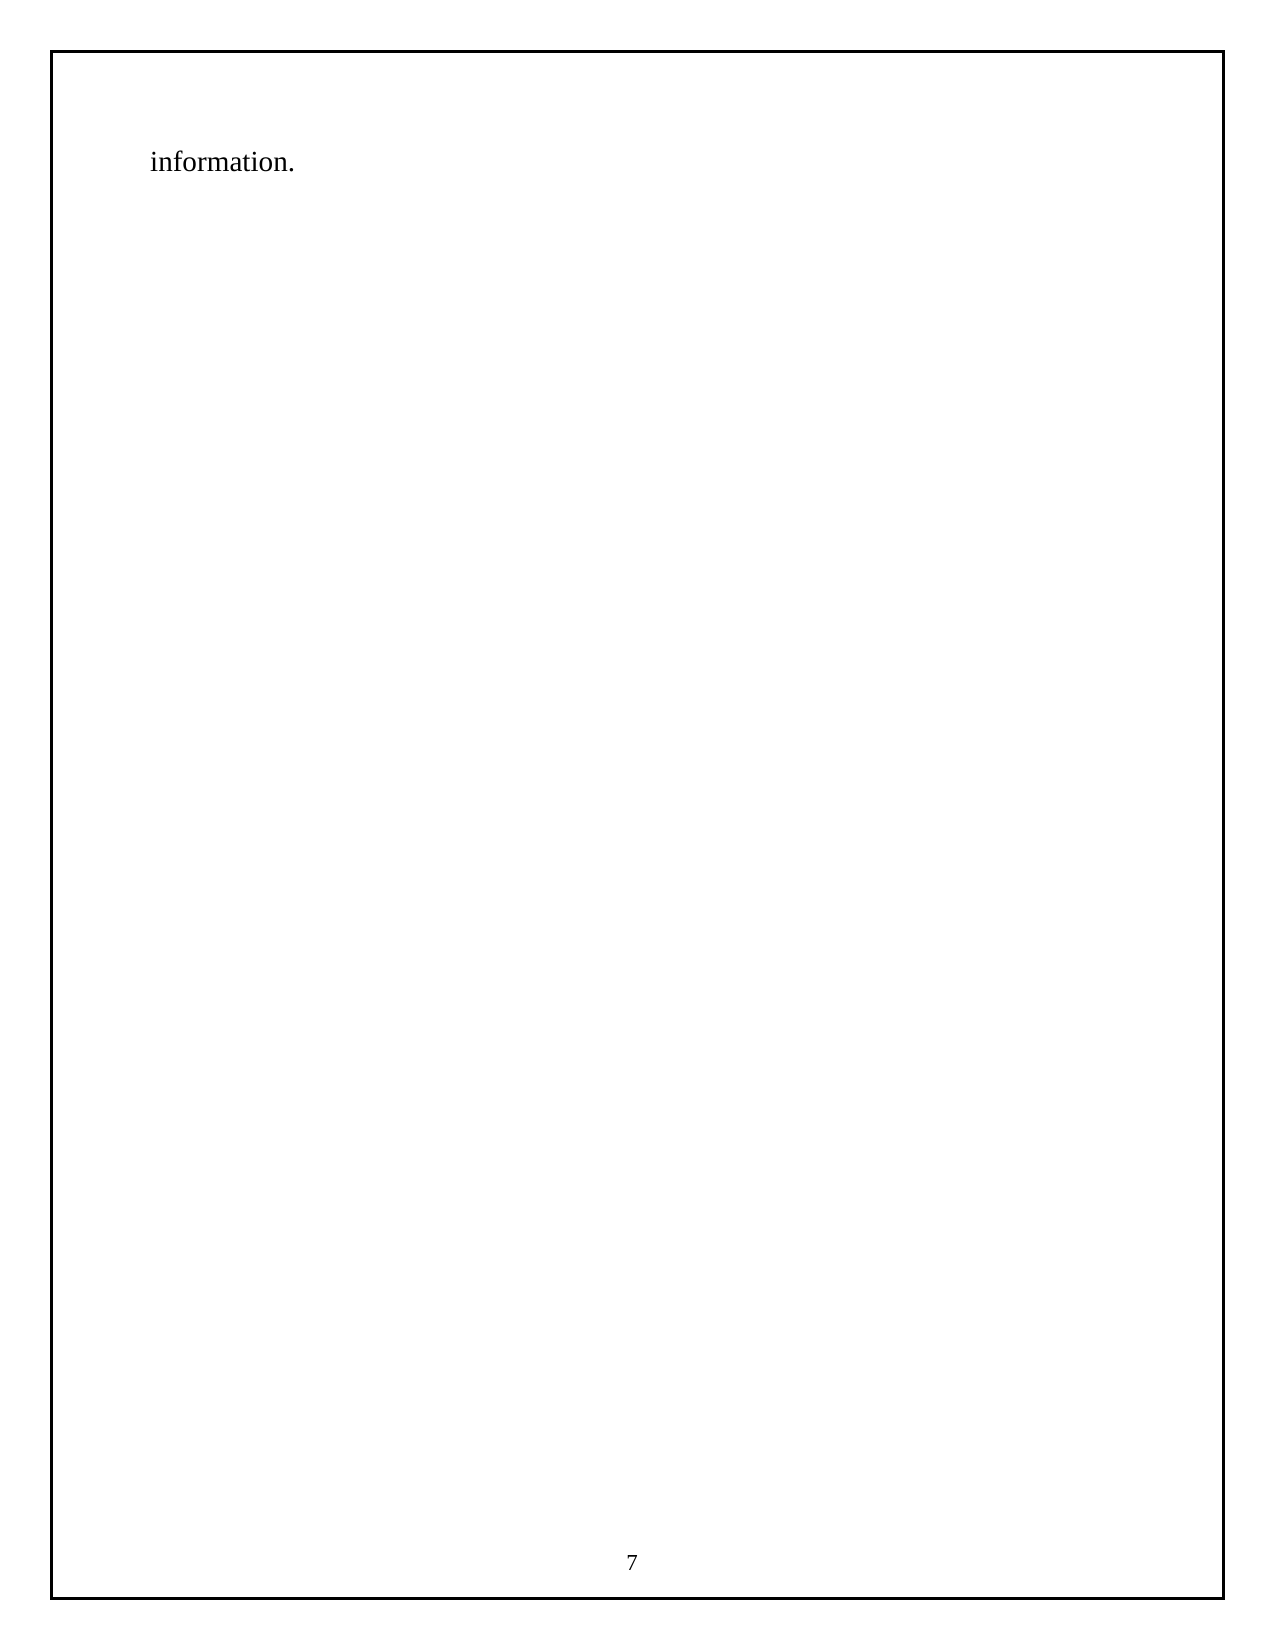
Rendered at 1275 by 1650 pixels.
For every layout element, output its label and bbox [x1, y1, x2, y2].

text [150, 144, 1182, 177]
